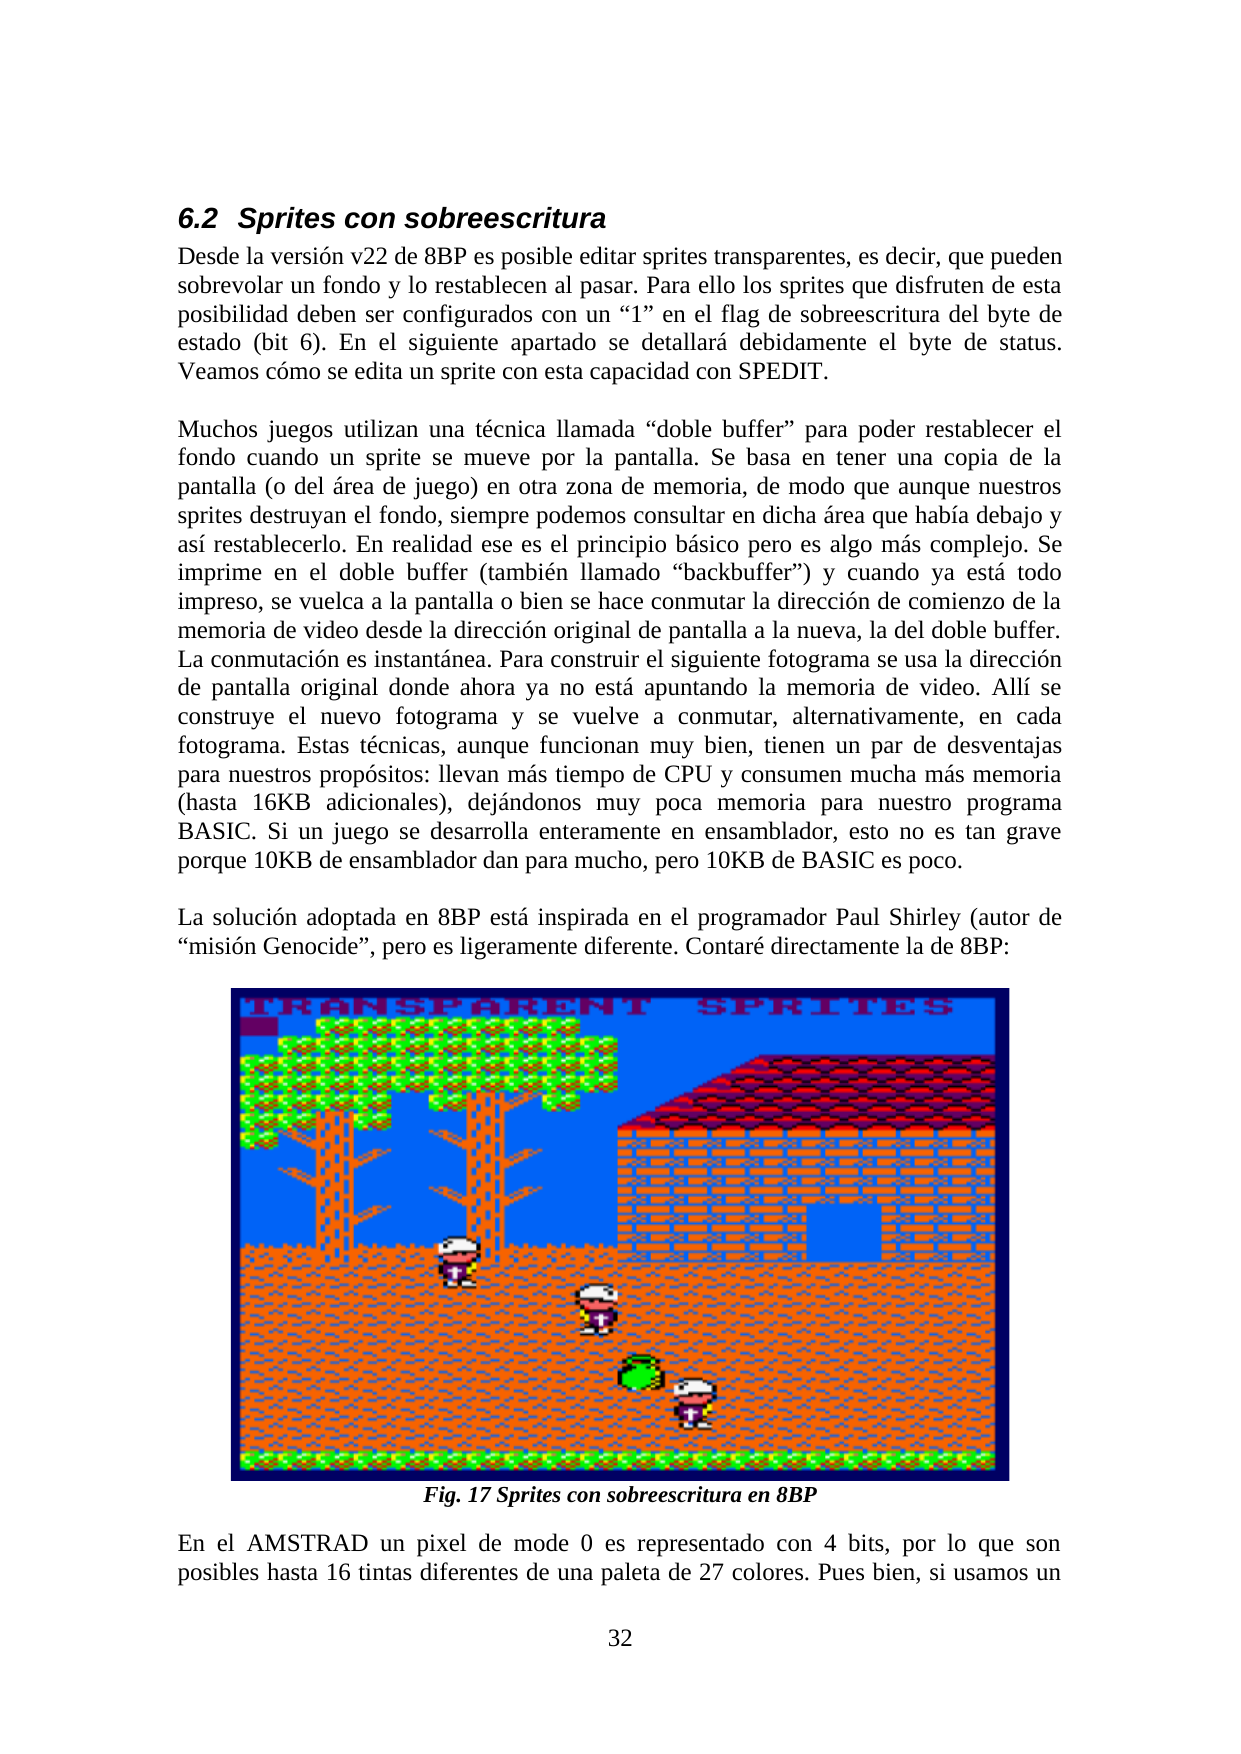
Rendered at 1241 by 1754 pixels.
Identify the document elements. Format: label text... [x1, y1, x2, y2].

picture [230, 988, 1010, 1481]
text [177, 1528, 1063, 1586]
subtitle Sprites con sobreescritura [177, 201, 1063, 235]
text La solución adoptada en 8BP está inspirada en el programador Paul Shirley (autor de “misión Genocide”, pero es ligeramente diferente. Contaré directamente la de 8BP: [177, 902, 1063, 960]
text Desde la versión v22 de 8BP es posible editar sprites transparentes, es decir, que pueden sobrevolar un fondo y lo restablecen al pasar. Para ello los sprites que disfruten de esta posibilidad deben ser configurados con un “1” en el flag de sobreescritura del byte de estado (bit 6). En el siguiente apartado se detallará debidamente el byte de status. Veamos cómo se edita un sprite con esta capacidad con SPEDIT. [177, 241, 1063, 385]
text Muchos juegos utilizan una técnica llamada “doble buffer” para poder restablecer el fondo cuando un sprite se mueve por la pantalla. Se basa en tener una copia de la pantalla (o del área de juego) en otra zona de memoria, de modo que aunque nuestros sprites destruyan el fondo, siempre podemos consultar en dicha área que había debajo y así restablecerlo. En realidad ese es el principio básico pero es algo más complejo. Se imprime en el doble buffer (también llamado “backbuffer”) y cuando ya está todo impreso, se vuelca a la pantalla o bien se hace conmutar la dirección de comienzo de la memoria de video desde la dirección original de pantalla a la nueva, la del doble buffer. La conmutación es instantánea. Para construir el siguiente fotograma se usa la dirección de pantalla original donde ahora ya no está apuntando la memoria de video. Allí se construye el nuevo fotograma y se vuelve a conmutar, alternativamente, en cada fotograma. Estas técnicas, aunque funcionan muy bien, tienen un par de desventajas para nuestros propósitos: llevan más tiempo de CPU y consumen mucha más memoria (hasta 16KB adicionales), dejándonos muy poca memoria para nuestro programa BASIC. Si un juego se desarrolla enteramente en ensamblador, esto no es tan grave porque 10KB de ensamblador dan para mucho, pero 10KB de BASIC es poco. [177, 414, 1063, 874]
